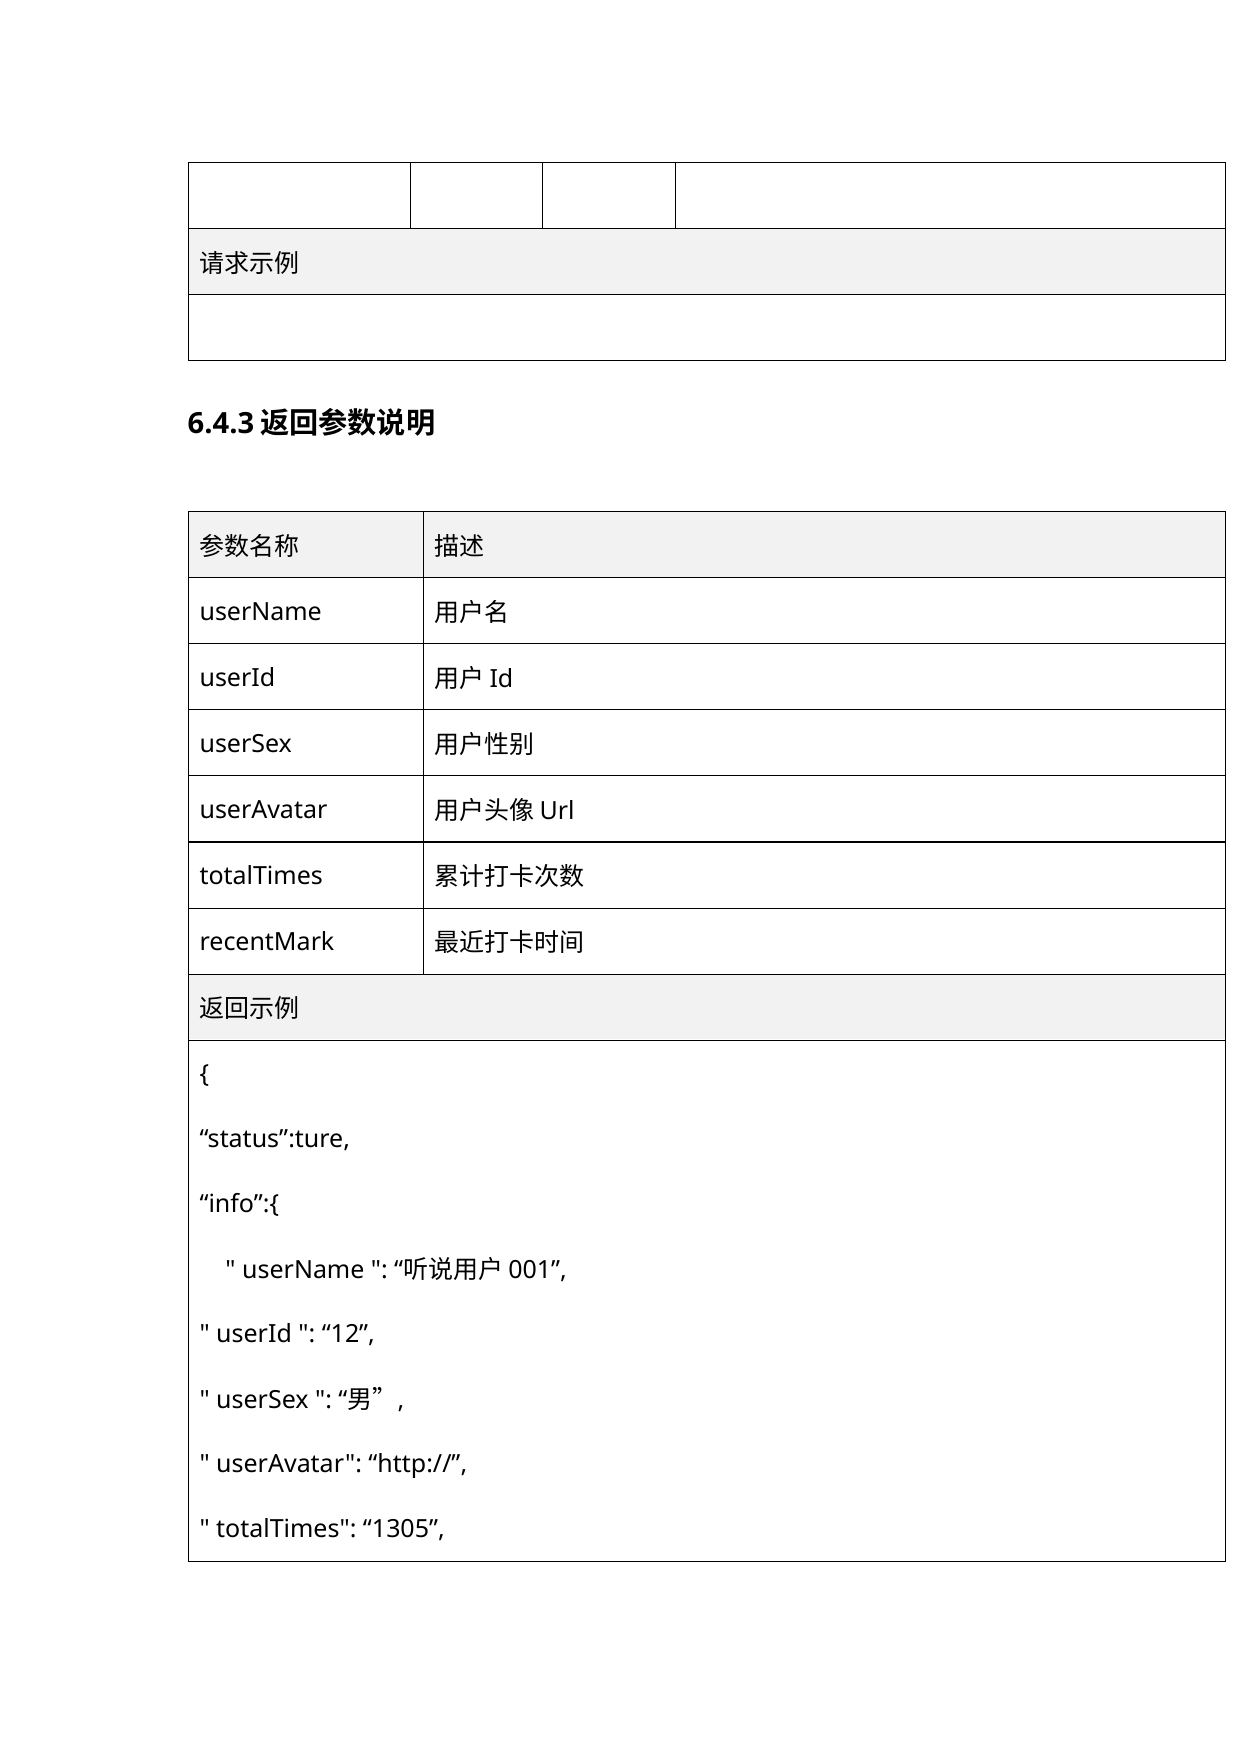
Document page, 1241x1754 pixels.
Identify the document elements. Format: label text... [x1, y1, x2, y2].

table_cell [543, 163, 675, 228]
table_cell [189, 295, 1225, 360]
table_cell userName [189, 578, 423, 643]
table_cell userSex [189, 710, 423, 775]
table_cell 最近打卡时间 [424, 909, 1225, 973]
table_cell 累计打卡次数 [424, 843, 1225, 907]
table_cell 请求示例 [189, 229, 1225, 294]
table_cell 用户性别 [424, 710, 1225, 775]
table_cell 用户名 [424, 578, 1225, 643]
table_cell 返回示例 [189, 975, 1225, 1039]
table_cell [411, 163, 542, 228]
table_cell [189, 163, 410, 228]
table_cell totalTimes [189, 843, 423, 907]
table_cell userId [189, 644, 423, 709]
table_header 参数名称 [189, 512, 423, 577]
table_header 描述 [424, 512, 1225, 577]
table_cell userAvatar [189, 776, 423, 841]
table_cell [676, 163, 1225, 228]
subtitle 6.4.3返回参数说明 [187, 388, 1053, 453]
table_cell 用户Id [424, 644, 1225, 709]
table_cell recentMark [189, 909, 423, 973]
table_cell 用户头像Url [424, 776, 1225, 841]
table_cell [189, 1041, 1225, 1561]
